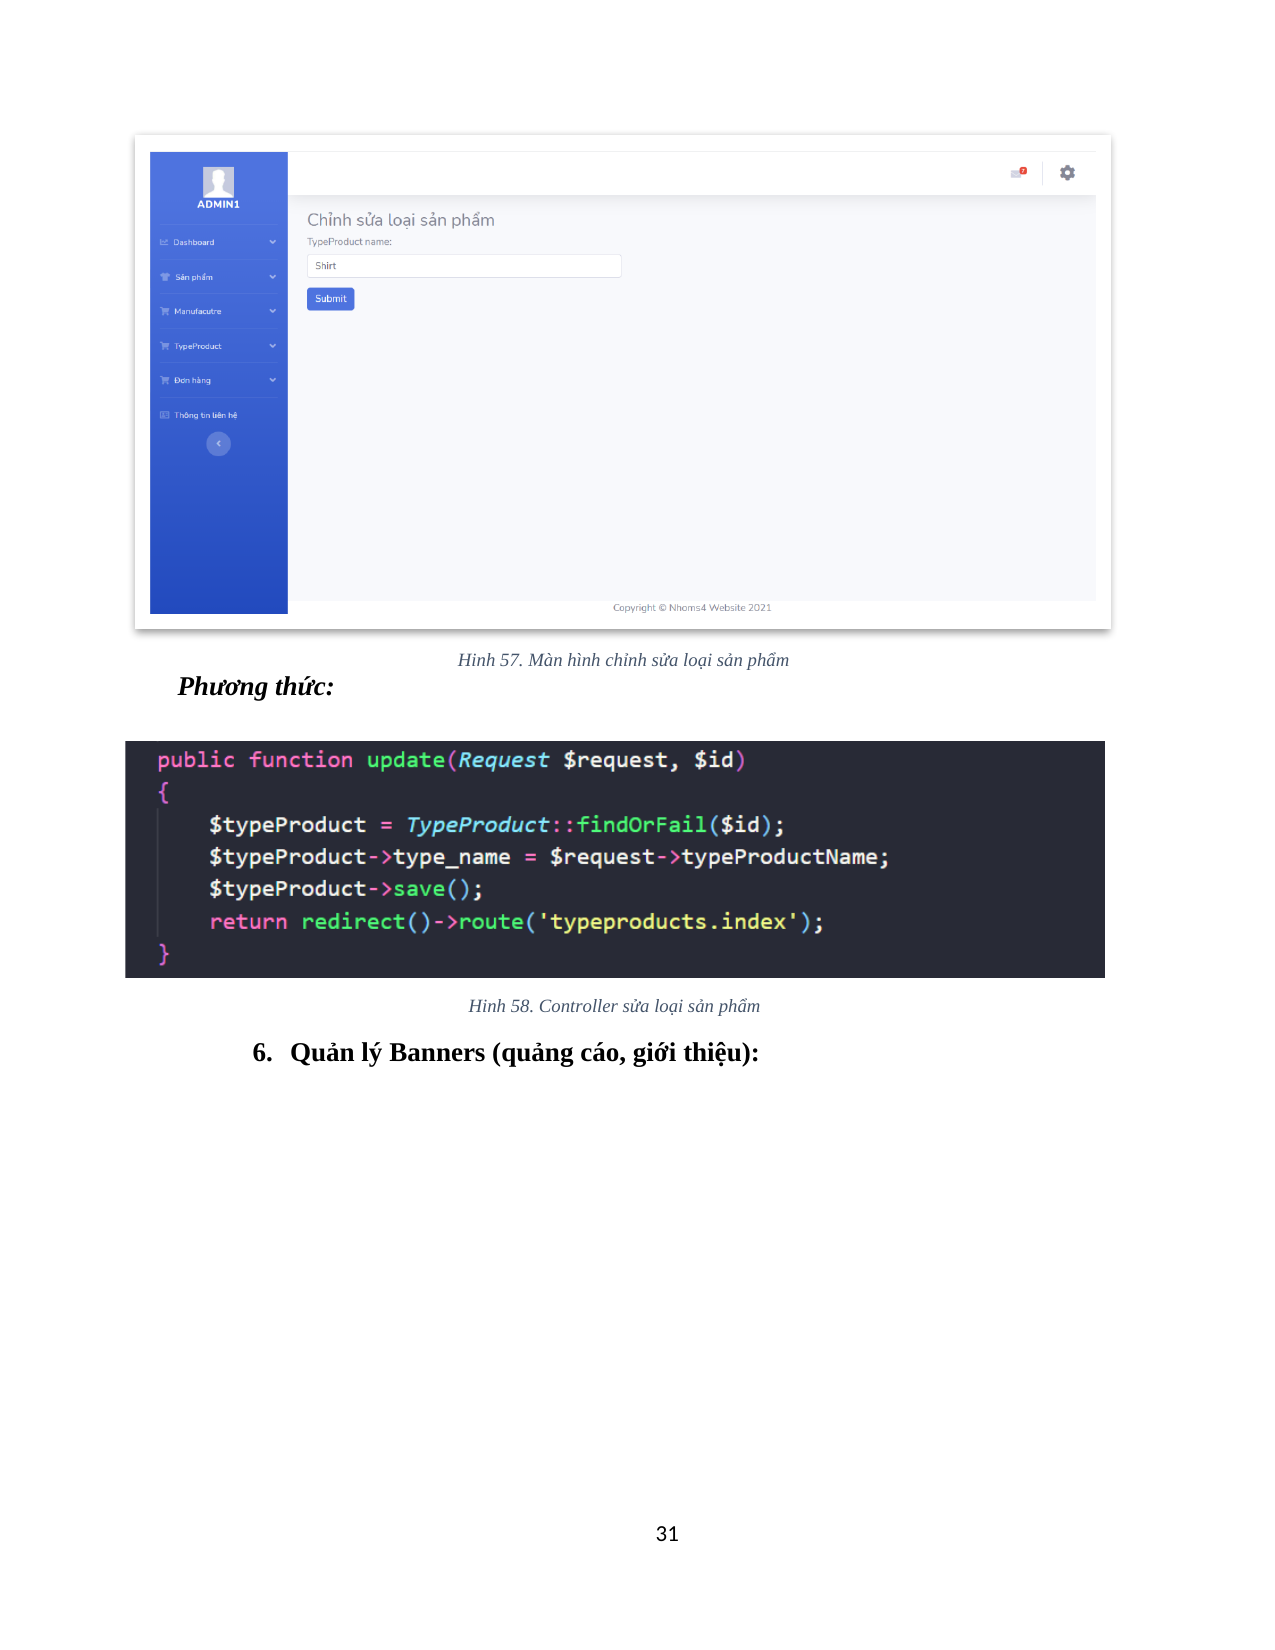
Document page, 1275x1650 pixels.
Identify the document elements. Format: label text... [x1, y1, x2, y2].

picture [150, 150, 1096, 614]
picture [125, 741, 1105, 978]
